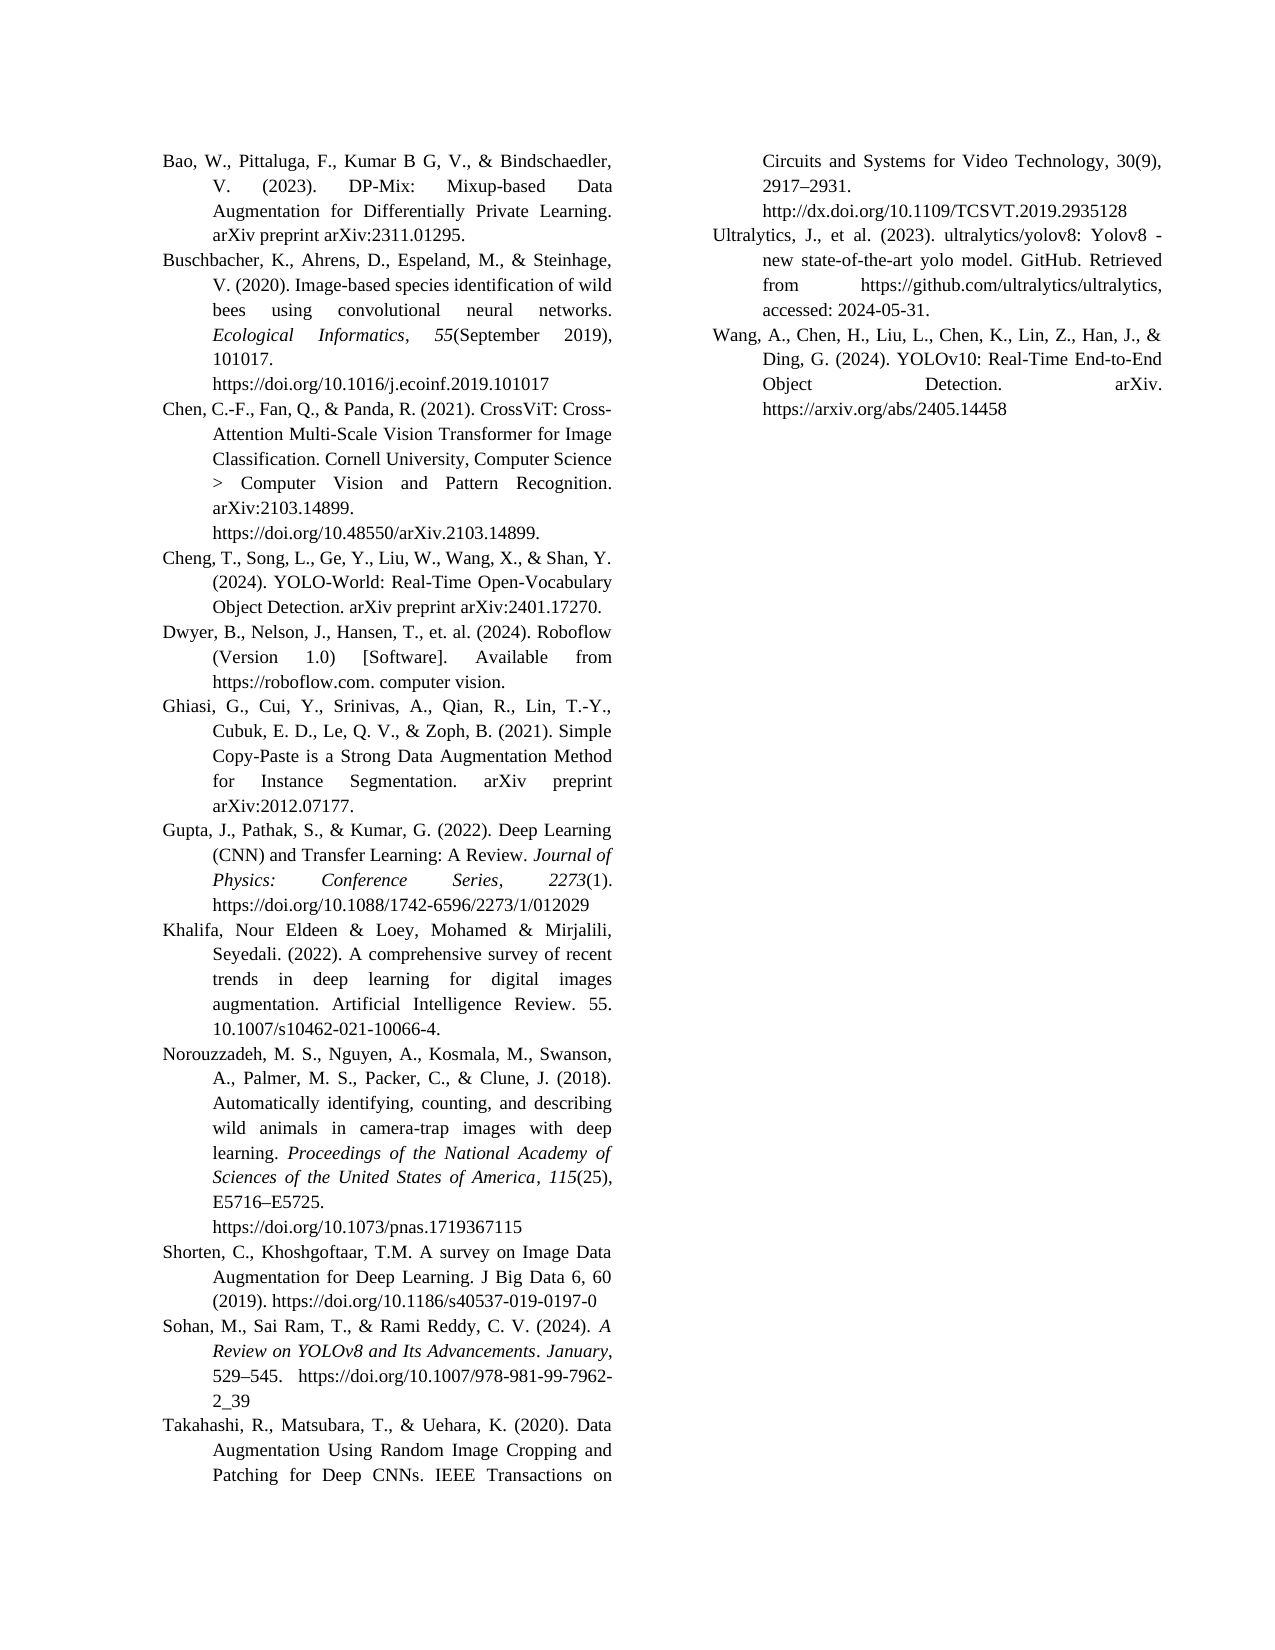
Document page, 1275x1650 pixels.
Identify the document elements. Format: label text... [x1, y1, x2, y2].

text Ghiasi, G., Cui, Y., Srinivas, A., Qian, R., Lin, T.-Y., Cubuk, E. D., Le, Q. V., & Zoph, B. (2021). Simple Copy-Paste is a Strong Data Augmentation Method for Instance Segmentation. arXiv preprint arXiv:2012.07177. [162, 695, 613, 816]
text Chen, C.-F., Fan, Q., & Panda, R. (2021). CrossViT: Cross-Attention Multi-Scale Vision Transformer for Image Classification. Cornell University, Computer Science > Computer Vision and Pattern Recognition. arXiv:2103.14899. https://doi.org/10.48550/arXiv.2103.14899. [162, 398, 613, 543]
text Bao, W., Pittaluga, F., Kumar B G, V., & Bindschaedler, V. (2023). DP-Mix: Mixup-based Data Augmentation for Differentially Private Learning. arXiv preprint arXiv:2311.01295. [162, 150, 613, 246]
text Dwyer, B., Nelson, J., Hansen, T., et. al. (2024). Roboflow (Version 1.0) [Software]. Available from https://roboflow.com. computer vision. [162, 621, 613, 692]
text Takahashi, R., Matsubara, T., & Uehara, K. (2020). Data Augmentation Using Random Image Cropping and Patching for Deep CNNs. IEEE Transactions on Circuits and Systems for Video Technology, 30(9), 2917–2931. http://dx.doi.org/10.1109/TCSVT.2019.2935128 [712, 150, 1162, 221]
text Gupta, J., Pathak, S., & Kumar, G. (2022). Deep Learning (CNN) and Transfer Learning: A Review. Journal of Physics: Conference Series, 2273(1). https://doi.org/10.1088/1742-6596/2273/1/012029 [162, 819, 613, 915]
text Wang, A., Chen, H., Liu, L., Chen, K., Lin, Z., Han, J., & Ding, G. (2024). YOLOv10: Real-Time End-to-End Object Detection. arXiv. https://arxiv.org/abs/2405.14458 [712, 323, 1162, 419]
text Buschbacher, K., Ahrens, D., Espeland, M., & Steinhage, V. (2020). Image-based species identification of wild bees using convolutional neural networks. Ecological Informatics, 55(September 2019), 101017. https://doi.org/10.1016/j.ecoinf.2019.101017 [162, 249, 613, 395]
text Ultralytics, J., et al. (2023). ultralytics/yolov8: Yolov8 - new state-of-the-art yolo model. GitHub. Retrieved from https://github.com/ultralytics/ultralytics, accessed: 2024-05-31. [712, 224, 1162, 320]
text Norouzzadeh, M. S., Nguyen, A., Kosmala, M., Swanson, A., Palmer, M. S., Packer, C., & Clune, J. (2018). Automatically identifying, counting, and describing wild animals in camera-trap images with deep learning. Proceedings of the National Academy of Sciences of the United States of America, 115(25), E5716–E5725. https://doi.org/10.1073/pnas.1719367115 [162, 1042, 613, 1238]
text Shorten, C., Khoshgoftaar, T.M. A survey on Image Data Augmentation for Deep Learning. J Big Data 6, 60 (2019). https://doi.org/10.1186/s40537-019-0197-0 [162, 1241, 613, 1312]
text Takahashi, R., Matsubara, T., & Uehara, K. (2020). Data Augmentation Using Random Image Cropping and Patching for Deep CNNs. IEEE Transactions on Circuits and Systems for Video Technology, 30(9), 2917–2931. http://dx.doi.org/10.1109/TCSVT.2019.2935128 [162, 1414, 613, 1486]
text Cheng, T., Song, L., Ge, Y., Liu, W., Wang, X., & Shan, Y. (2024). YOLO-World: Real-Time Open-Vocabulary Object Detection. arXiv preprint arXiv:2401.17270. [162, 547, 613, 618]
text Khalifa, Nour Eldeen & Loey, Mohamed & Mirjalili, Seyedali. (2022). A comprehensive survey of recent trends in deep learning for digital images augmentation. Artificial Intelligence Review. 55. 10.1007/s10462-021-10066-4. [162, 918, 613, 1039]
text Sohan, M., Sai Ram, T., & Rami Reddy, C. V. (2024). A Review on YOLOv8 and Its Advancements. January, 529–545. https://doi.org/10.1007/978-981-99-7962-2_39 [162, 1315, 613, 1411]
